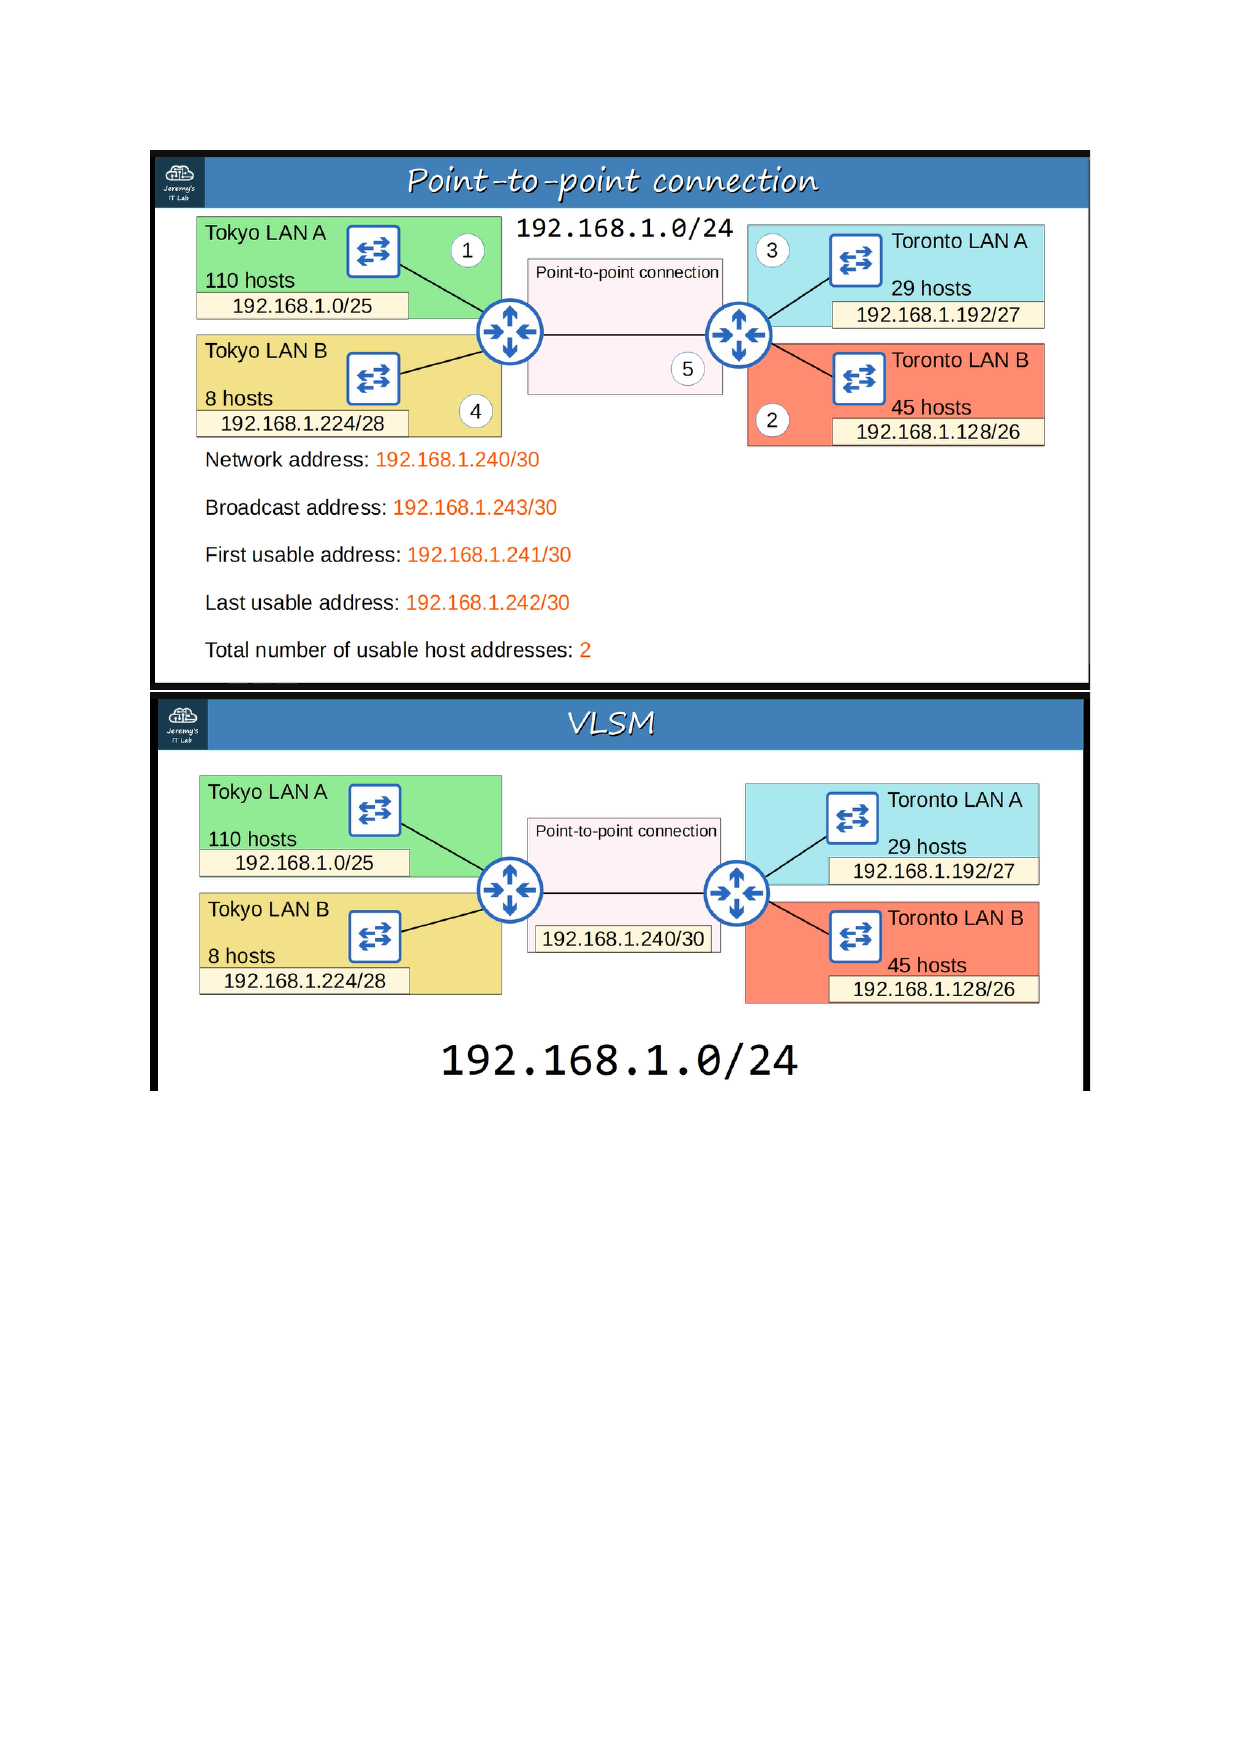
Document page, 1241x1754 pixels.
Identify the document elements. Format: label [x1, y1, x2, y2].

picture [150, 150, 1091, 690]
picture [150, 692, 1091, 1091]
